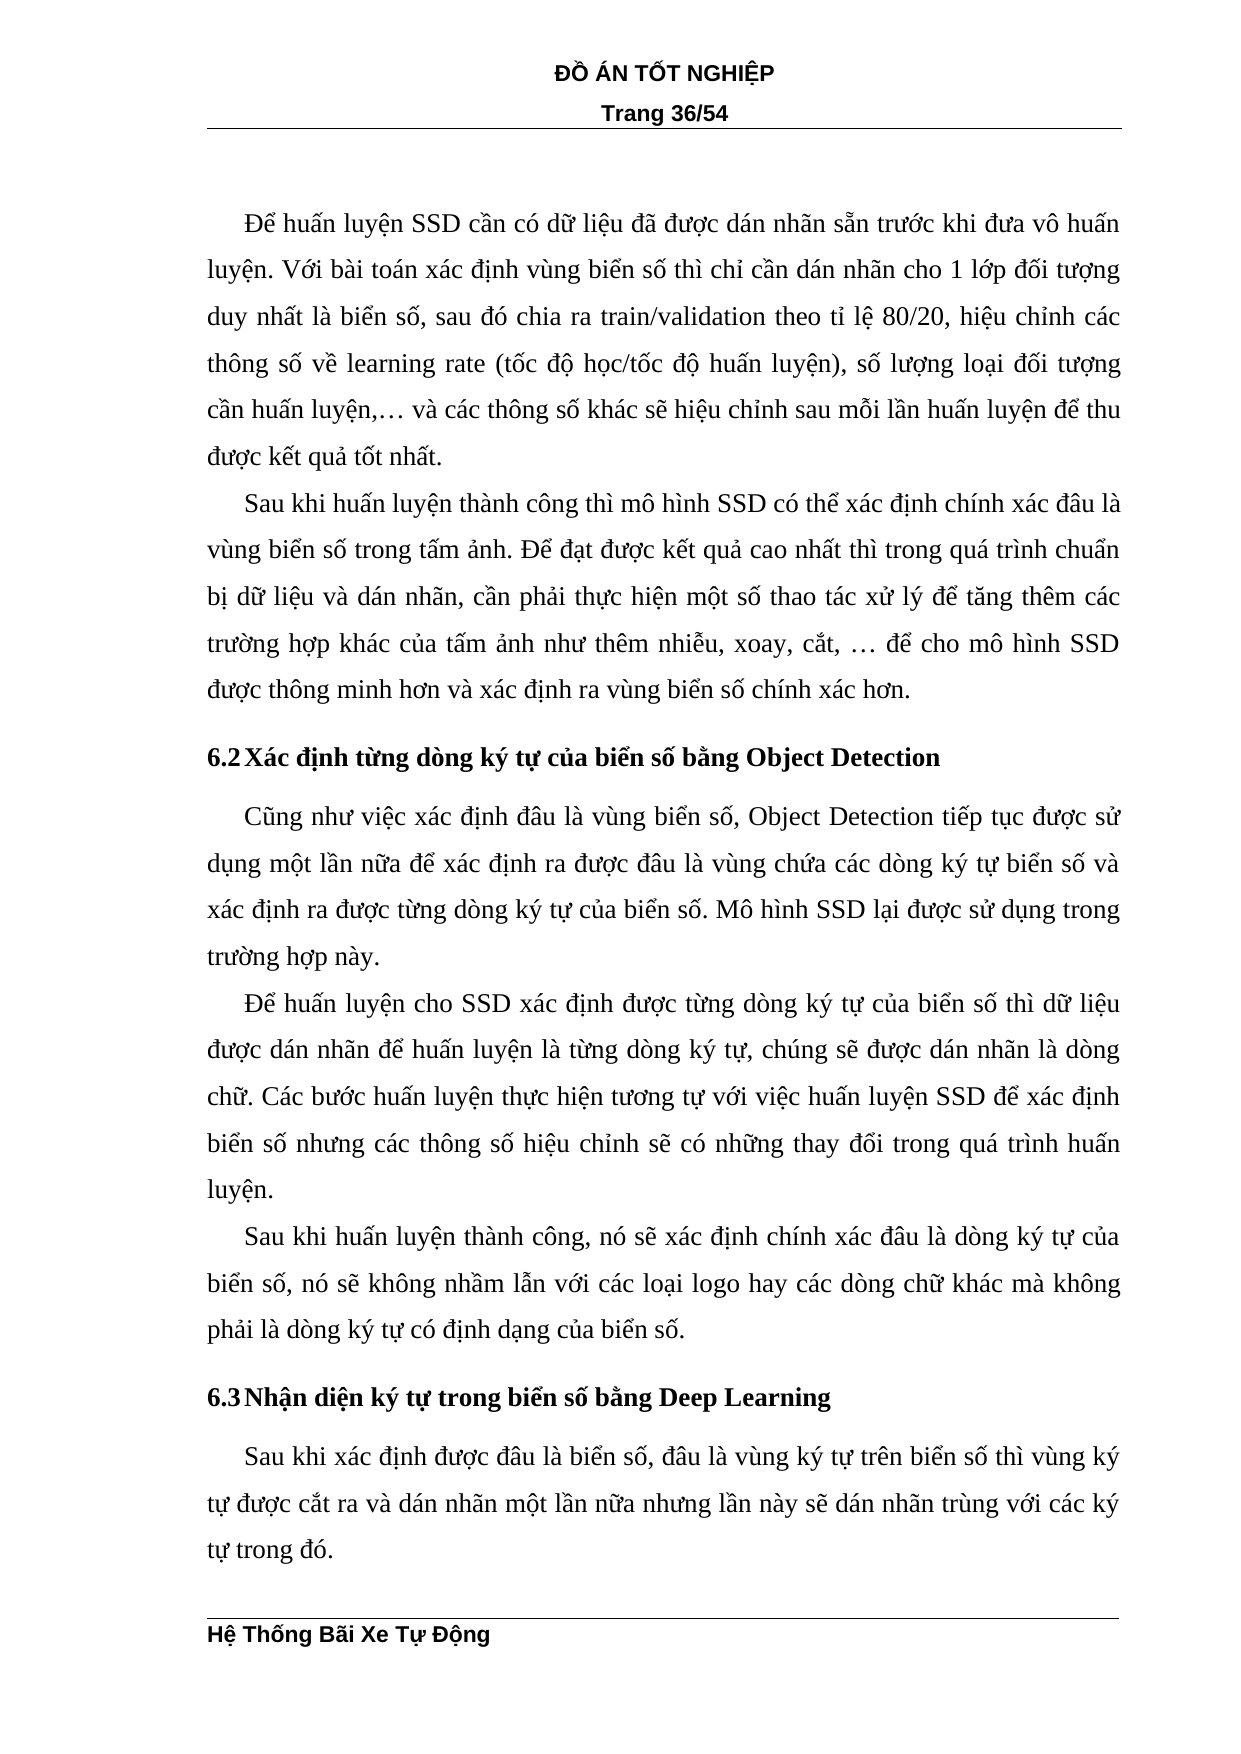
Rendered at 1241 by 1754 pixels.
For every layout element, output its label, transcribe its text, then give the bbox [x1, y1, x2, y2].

list Cũng như việc xác định đâu là vùng biển số, Object Detection tiếp tục được sử dụng một lần nữa để xác định ra được đâu là vùng chứa các dòng ký tự biển số và xác định ra được từng dòng ký tự của biển số. Mô hình SSD lại được sử dụng trong trường hợp này. [207, 800, 1122, 971]
list Sau khi xác định được đâu là biển số, đâu là vùng ký tự trên biển số thì vùng ký tự được cắt ra và dán nhãn một lần nữa nhưng lần này sẽ dán nhãn trùng với các ký tự trong đó. [207, 1440, 1122, 1564]
subtitle Xác định từng dòng ký tự của biển số bằng Object Detection [207, 741, 1122, 772]
list Sau khi huấn luyện thành công thì mô hình SSD có thể xác định chính xác đâu là vùng biển số trong tấm ảnh. Để đạt được kết quả cao nhất thì trong quá trình chuẩn bị dữ liệu và dán nhãn, cần phải thực hiện một số thao tác xử lý để tăng thêm các trường hợp khác của tấm ảnh như thêm nhiễu, xoay, cắt, … để cho mô hình SSD được thông minh hơn và xác định ra vùng biển số chính xác hơn. [207, 487, 1122, 704]
list Sau khi huấn luyện thành công, nó sẽ xác định chính xác đâu là dòng ký tự của biển số, nó sẽ không nhầm lẫn với các loại logo hay các dòng chữ khác mà không phải là dòng ký tự có định dạng của biển số. [207, 1220, 1122, 1344]
subtitle Nhận diện ký tự trong biển số bằng Deep Learning [207, 1381, 1122, 1412]
list Để huấn luyện cho SSD xác định được từng dòng ký tự của biển số thì dữ liệu được dán nhãn để huấn luyện là từng dòng ký tự, chúng sẽ được dán nhãn là dòng chữ. Các bước huấn luyện thực hiện tương tự với việc huấn luyện SSD để xác định biển số nhưng các thông số hiệu chỉnh sẽ có những thay đổi trong quá trình huấn luyện. [207, 987, 1122, 1204]
list Để huấn luyện SSD cần có dữ liệu đã được dán nhãn sẵn trước khi đưa vô huấn luyện. Với bài toán xác định vùng biển số thì chỉ cần dán nhãn cho 1 lớp đối tượng duy nhất là biển số, sau đó chia ra train/validation theo tỉ lệ 80/20, hiệu chỉnh các thông số về learning rate (tốc độ học/tốc độ huấn luyện), số lượng loại đối tượng cần huấn luyện,… và các thông số khác sẽ hiệu chỉnh sau mỗi lần huấn luyện để thu được kết quả tốt nhất. [207, 207, 1122, 471]
